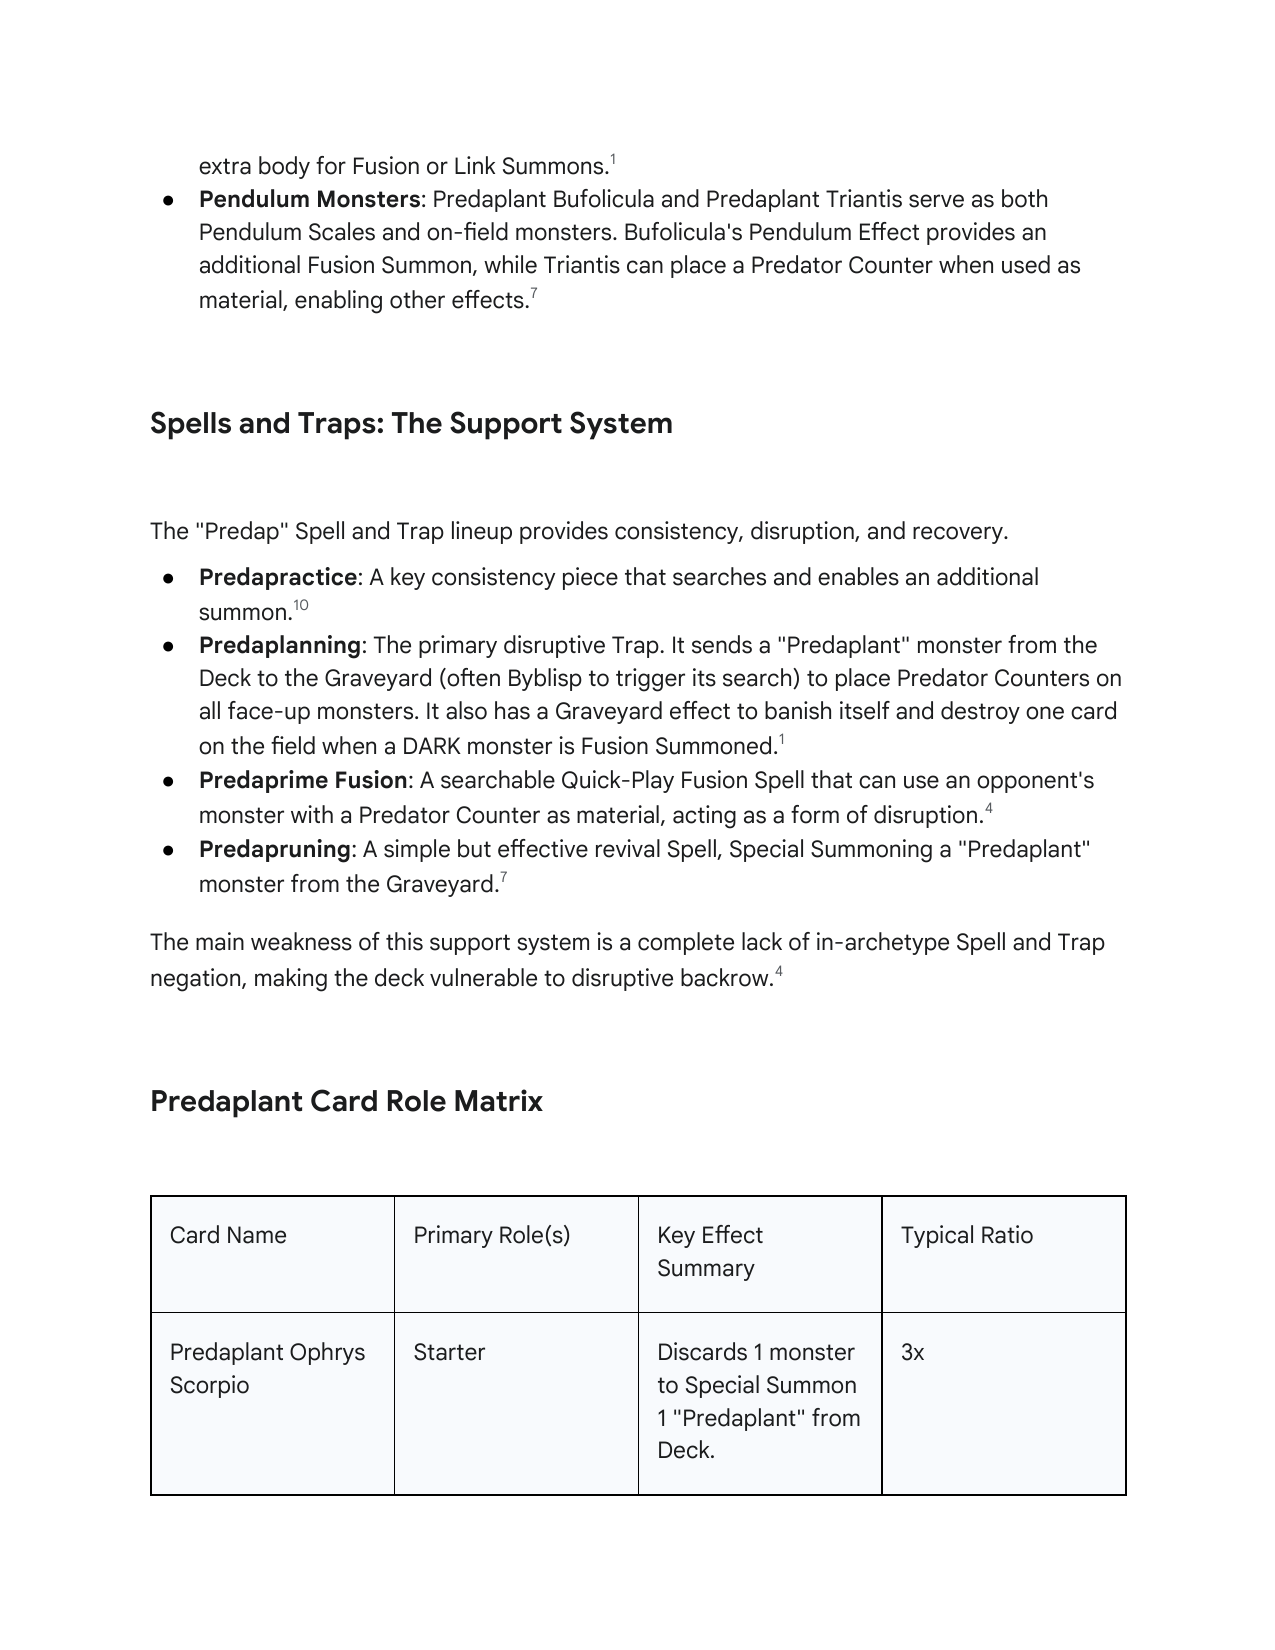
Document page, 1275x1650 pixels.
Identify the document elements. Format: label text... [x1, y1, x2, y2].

subtitle Predaplant Card Role Matrix [150, 1083, 1125, 1120]
table_header Key Effect Summary [639, 1197, 881, 1312]
text The "Predap" Spell and Trap lineup provides consistency, disruption, and recovery. [150, 518, 1125, 546]
table_header Primary Role(s) [395, 1197, 638, 1312]
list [161, 150, 1125, 181]
subtitle Spells and Traps: The Support System [150, 406, 1125, 442]
table_header Typical Ratio [883, 1197, 1125, 1312]
list Pendulum Monsters: Predaplant Bufolicula and Predaplant Triantis serve as both Pendulum Scales and on-field monsters. Bufolicula's Pendulum Effect provides an additional Fusion Summon, while Triantis can place a Predator Counter when used as material, enabling other effects.7 [161, 186, 1125, 316]
list Predapractice: A key consistency piece that searches and enables an additional summon.10 [161, 563, 1125, 627]
list Predaplanning: The primary disruptive Trap. It sends a "Predaplant" monster from the Deck to the Graveyard (often Byblisp to trigger its search) to place Predator Counters on all face-up monsters. It also has a Graveyard effect to banish itself and destroy one card on the field when a DARK monster is Fusion Summoned.1 [161, 632, 1125, 762]
table_cell Predaplant Ophrys Scorpio [152, 1313, 394, 1494]
text The main weakness of this support system is a complete lack of in-archetype Spell and Trap negation, making the deck vulnerable to disruptive backrow.4 [150, 929, 1125, 993]
table_cell Discards 1 monster to Special Summon 1 "Predaplant" from Deck. [639, 1313, 881, 1494]
table_cell Starter [395, 1313, 638, 1494]
table_cell 3x [883, 1313, 1125, 1494]
table_header Card Name [152, 1197, 394, 1312]
list Predapruning: A simple but effective revival Spell, Special Summoning a "Predaplant" monster from the Graveyard.7 [161, 835, 1125, 899]
list Predaprime Fusion: A searchable Quick-Play Fusion Spell that can use an opponent's monster with a Predator Counter as material, acting as a form of disruption.4 [161, 766, 1125, 830]
